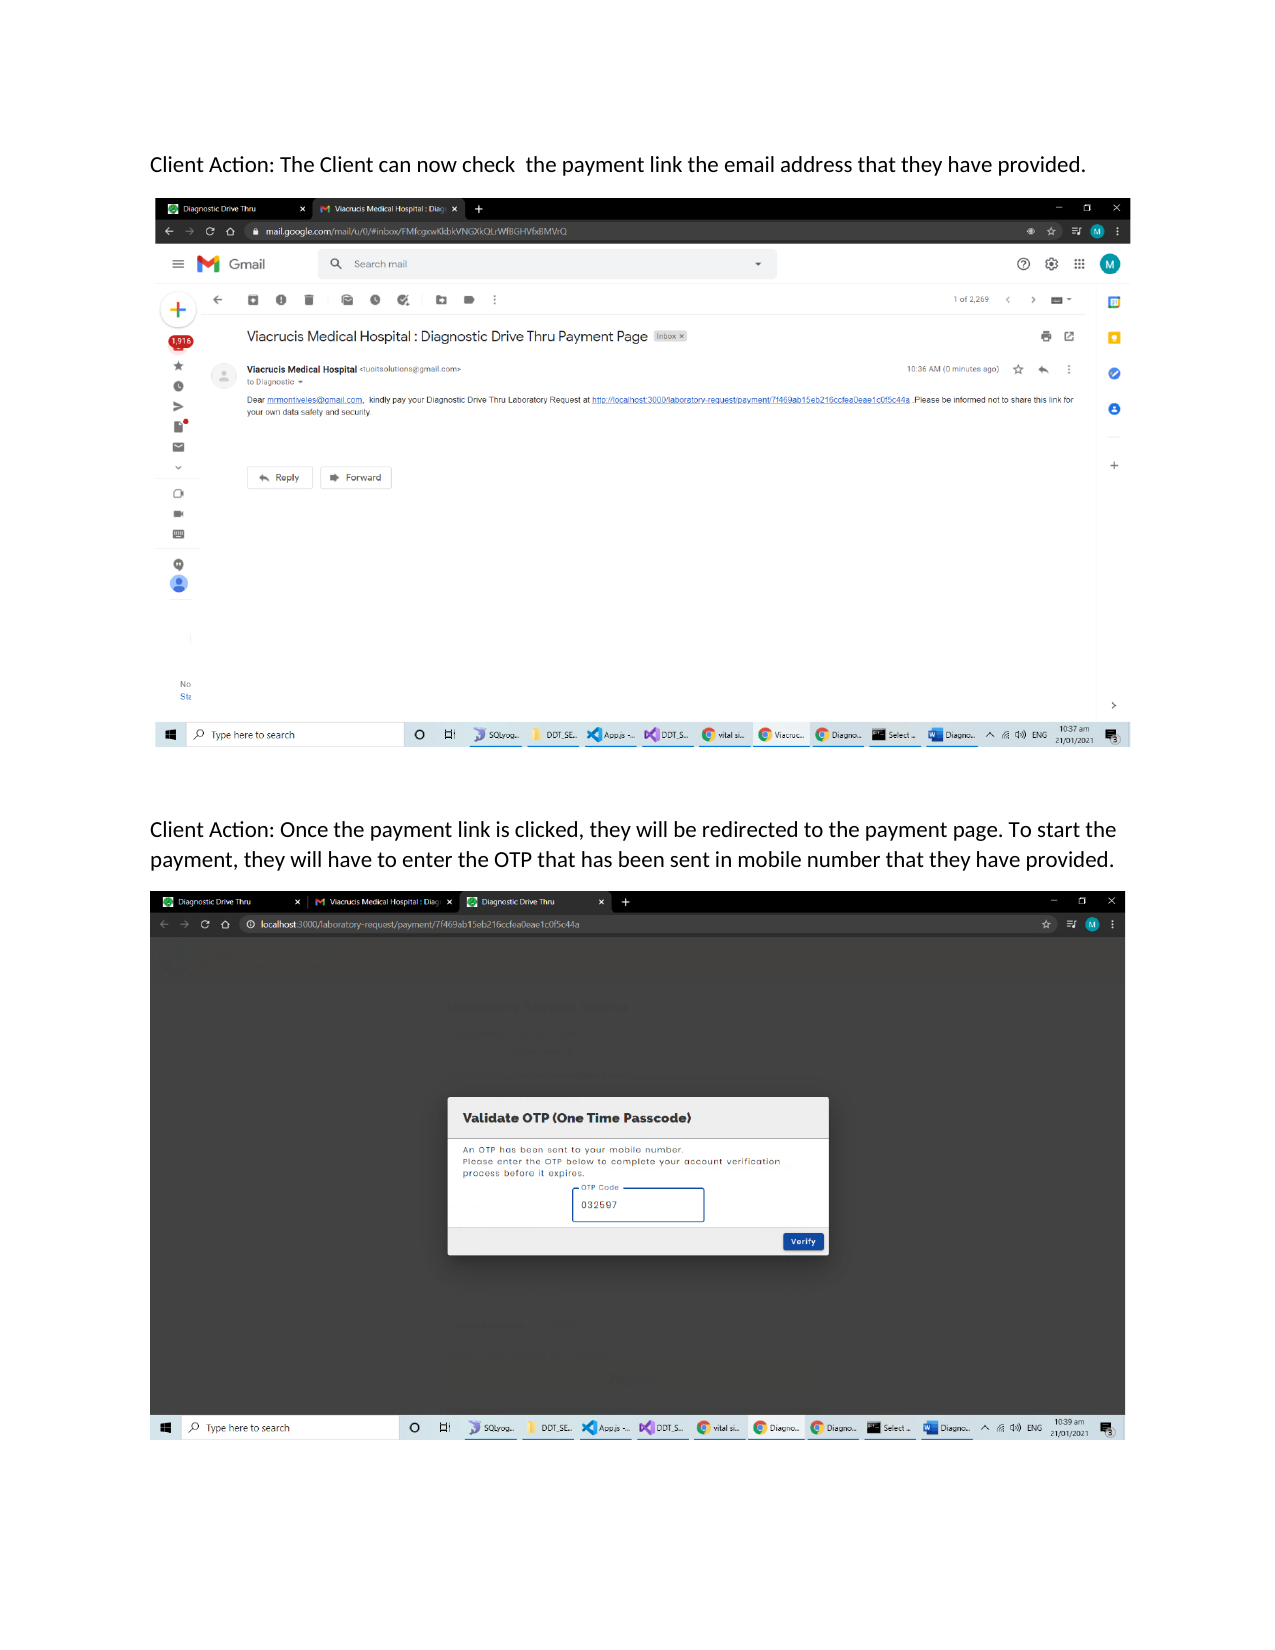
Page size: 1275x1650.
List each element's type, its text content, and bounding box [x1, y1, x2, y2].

text Client Action: Once the payment link is clicked, they will be redirected to the payment page. To start the payment, they will have to enter the OTP that has been sent in mobile number that they have provided. [150, 815, 1125, 873]
picture [155, 198, 1131, 747]
text Client Action: The Client can now check the payment link the email address that they have provided. [150, 150, 1125, 178]
picture [150, 891, 1125, 1440]
